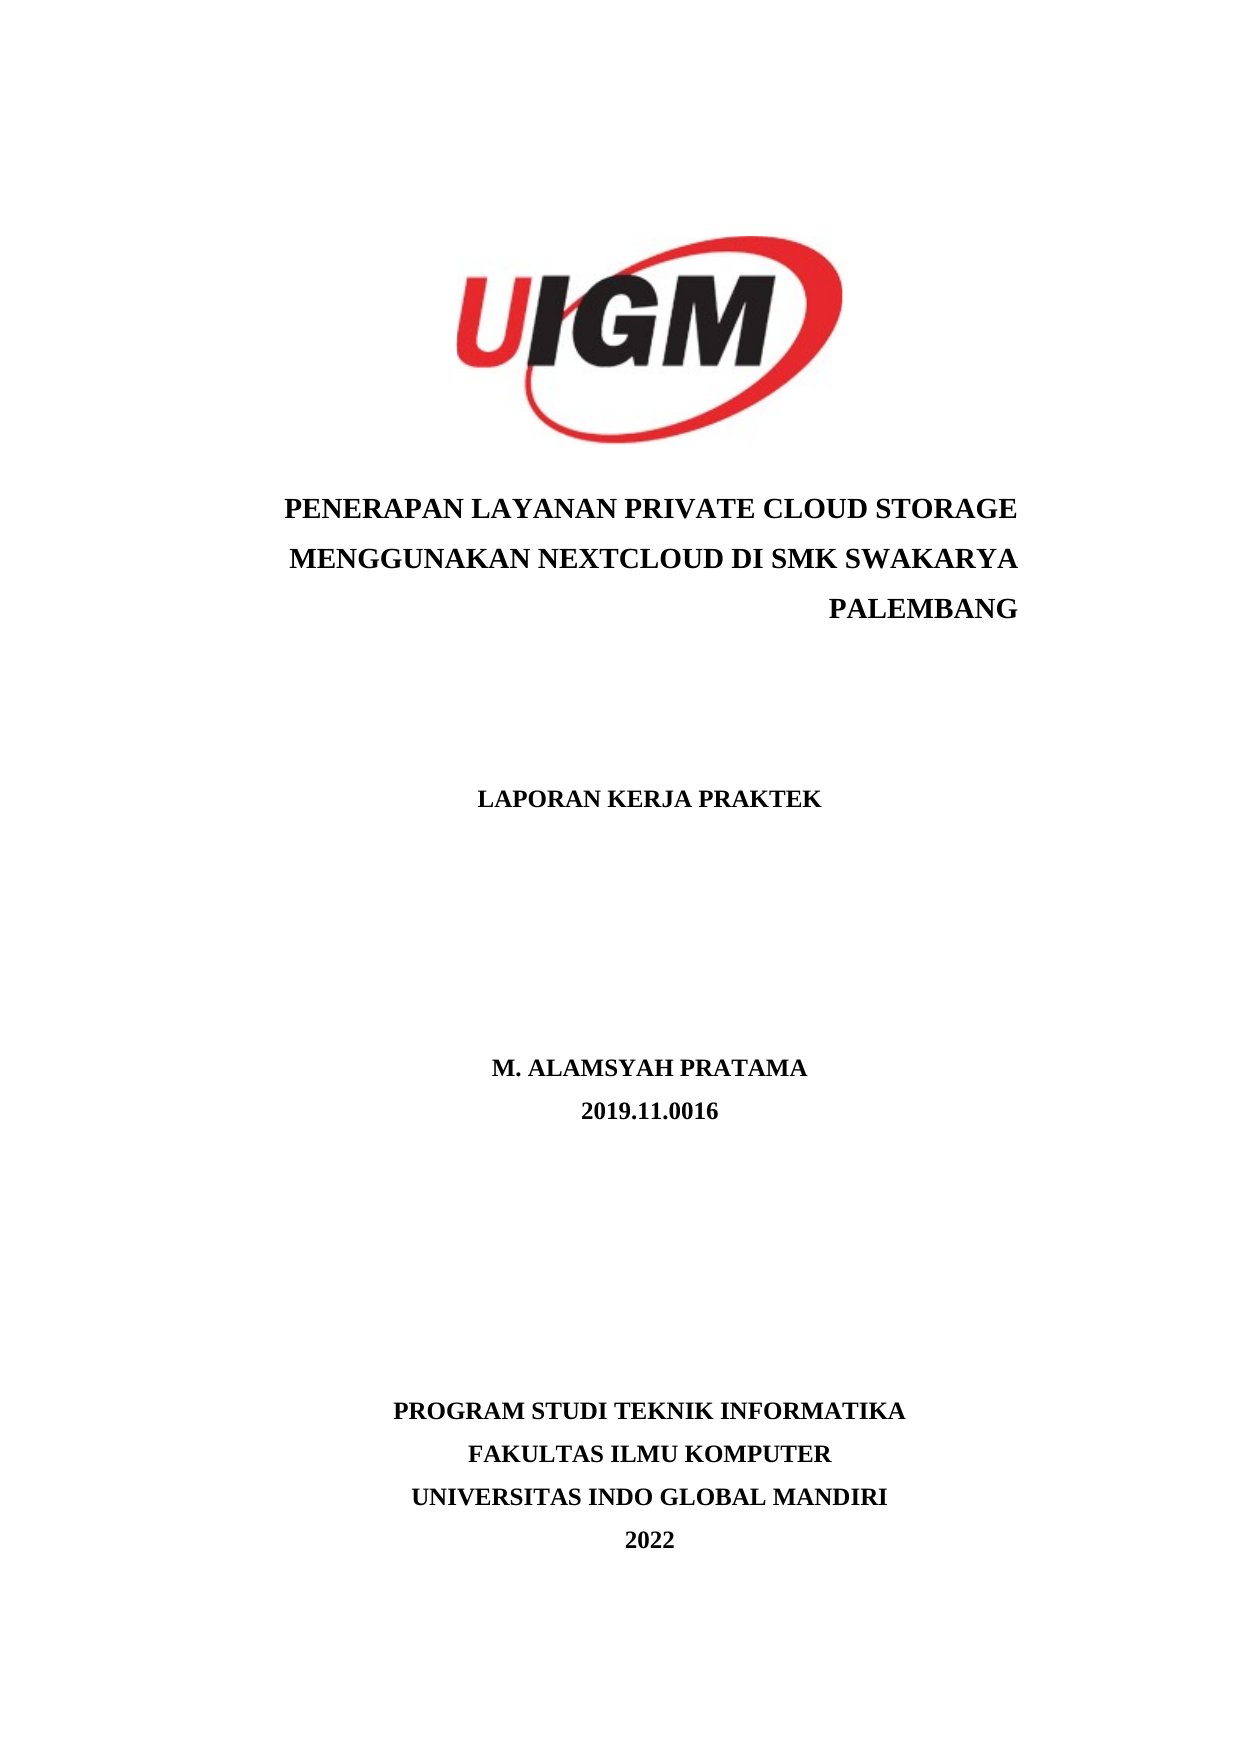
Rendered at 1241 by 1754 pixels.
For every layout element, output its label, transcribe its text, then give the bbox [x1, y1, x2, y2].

text 2019.11.0016 [237, 1096, 1062, 1124]
text FAKULTAS ILMU KOMPUTER [237, 1439, 1063, 1468]
text UNIVERSITAS INDO GLOBAL MANDIRI [411, 1482, 1063, 1511]
text LAPORAN KERJA PRAKTEK [237, 784, 1062, 812]
text 2022 [237, 1525, 1062, 1554]
text PENERAPAN LAYANAN PRIVATE CLOUD STORAGE MENGGUNAKAN NEXTCLOUD DI SMK SWAKARYA PALEMBANG [236, 491, 1018, 624]
text PROGRAM STUDI TEKNIK INFORMATIKA [393, 1396, 1063, 1425]
text M. ALAMSYAH PRATAMA [237, 1053, 1062, 1082]
picture [456, 236, 843, 445]
